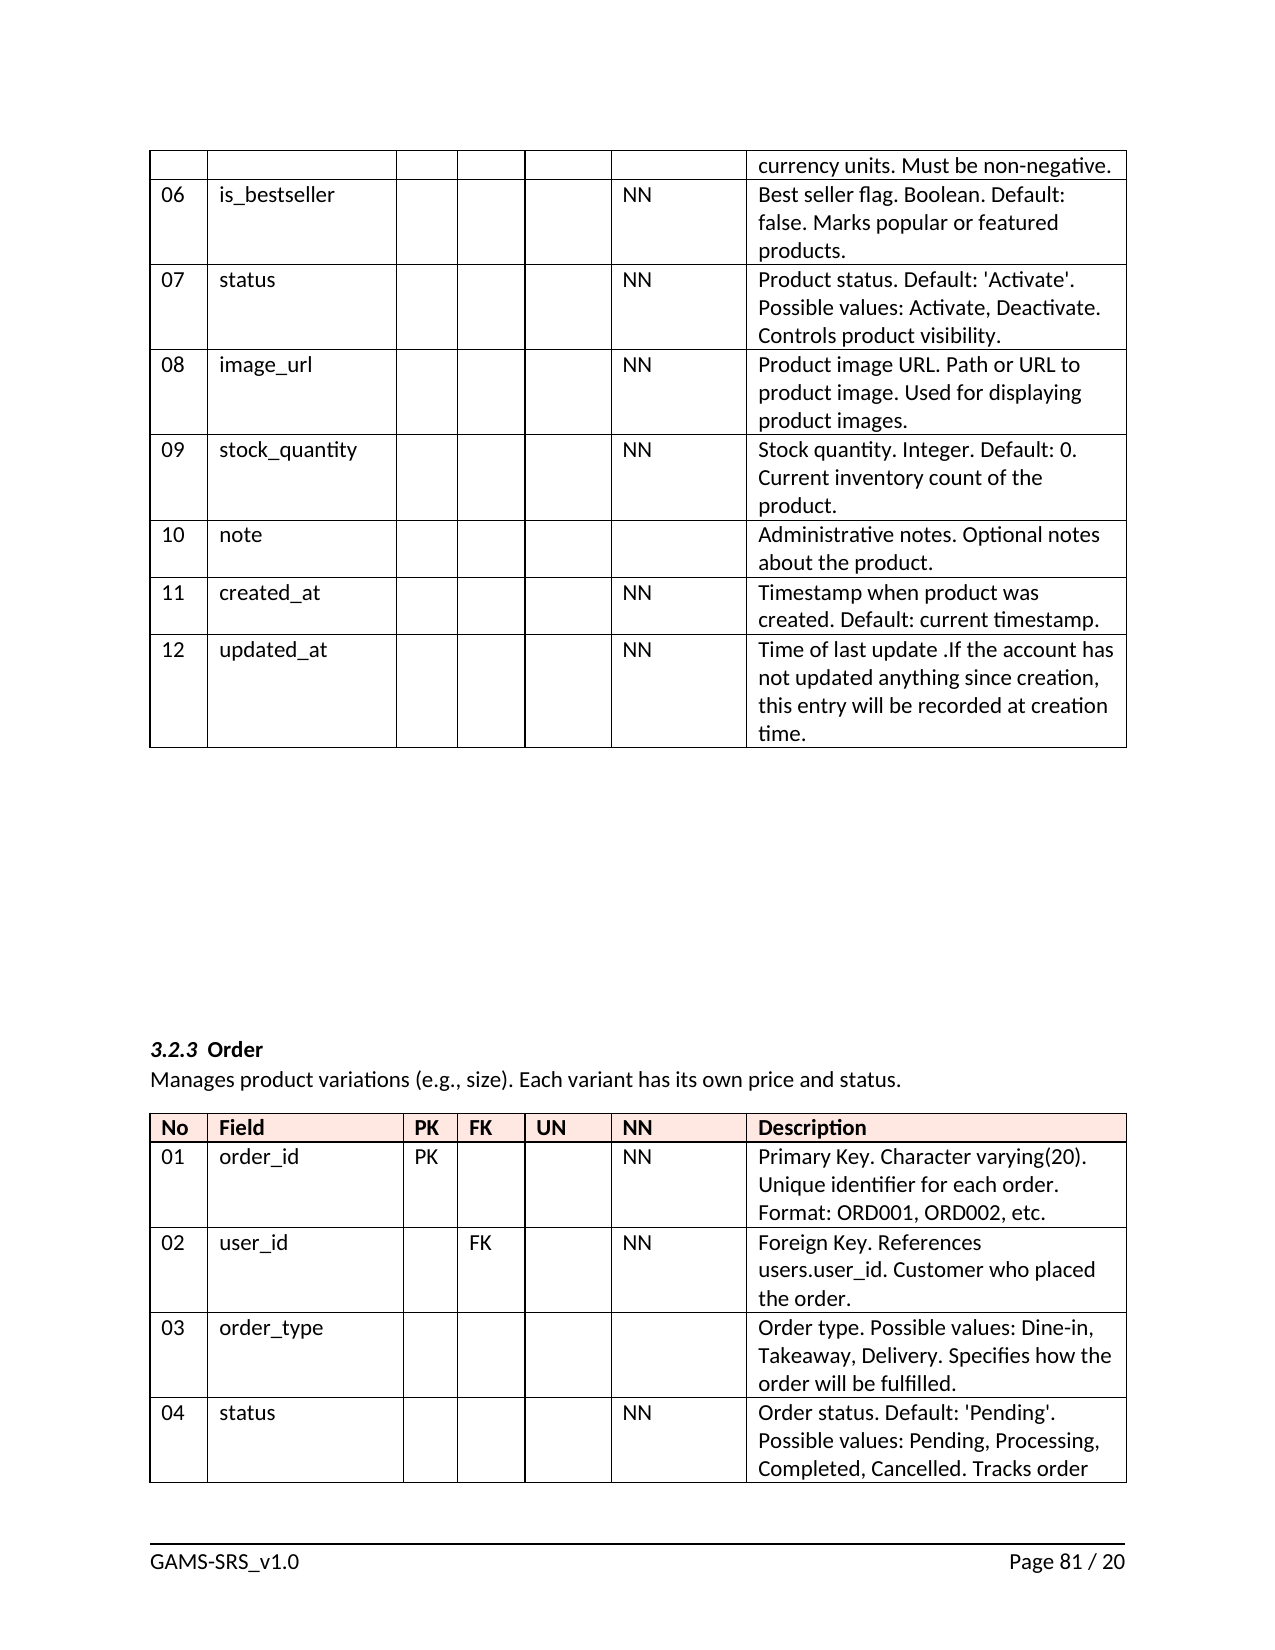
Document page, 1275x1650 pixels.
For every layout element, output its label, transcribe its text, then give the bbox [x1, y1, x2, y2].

text Manages product variations (e.g., size). Each variant has its own price and status. [150, 1066, 1125, 1093]
subtitle 3.2.3 Order [150, 1035, 1125, 1063]
